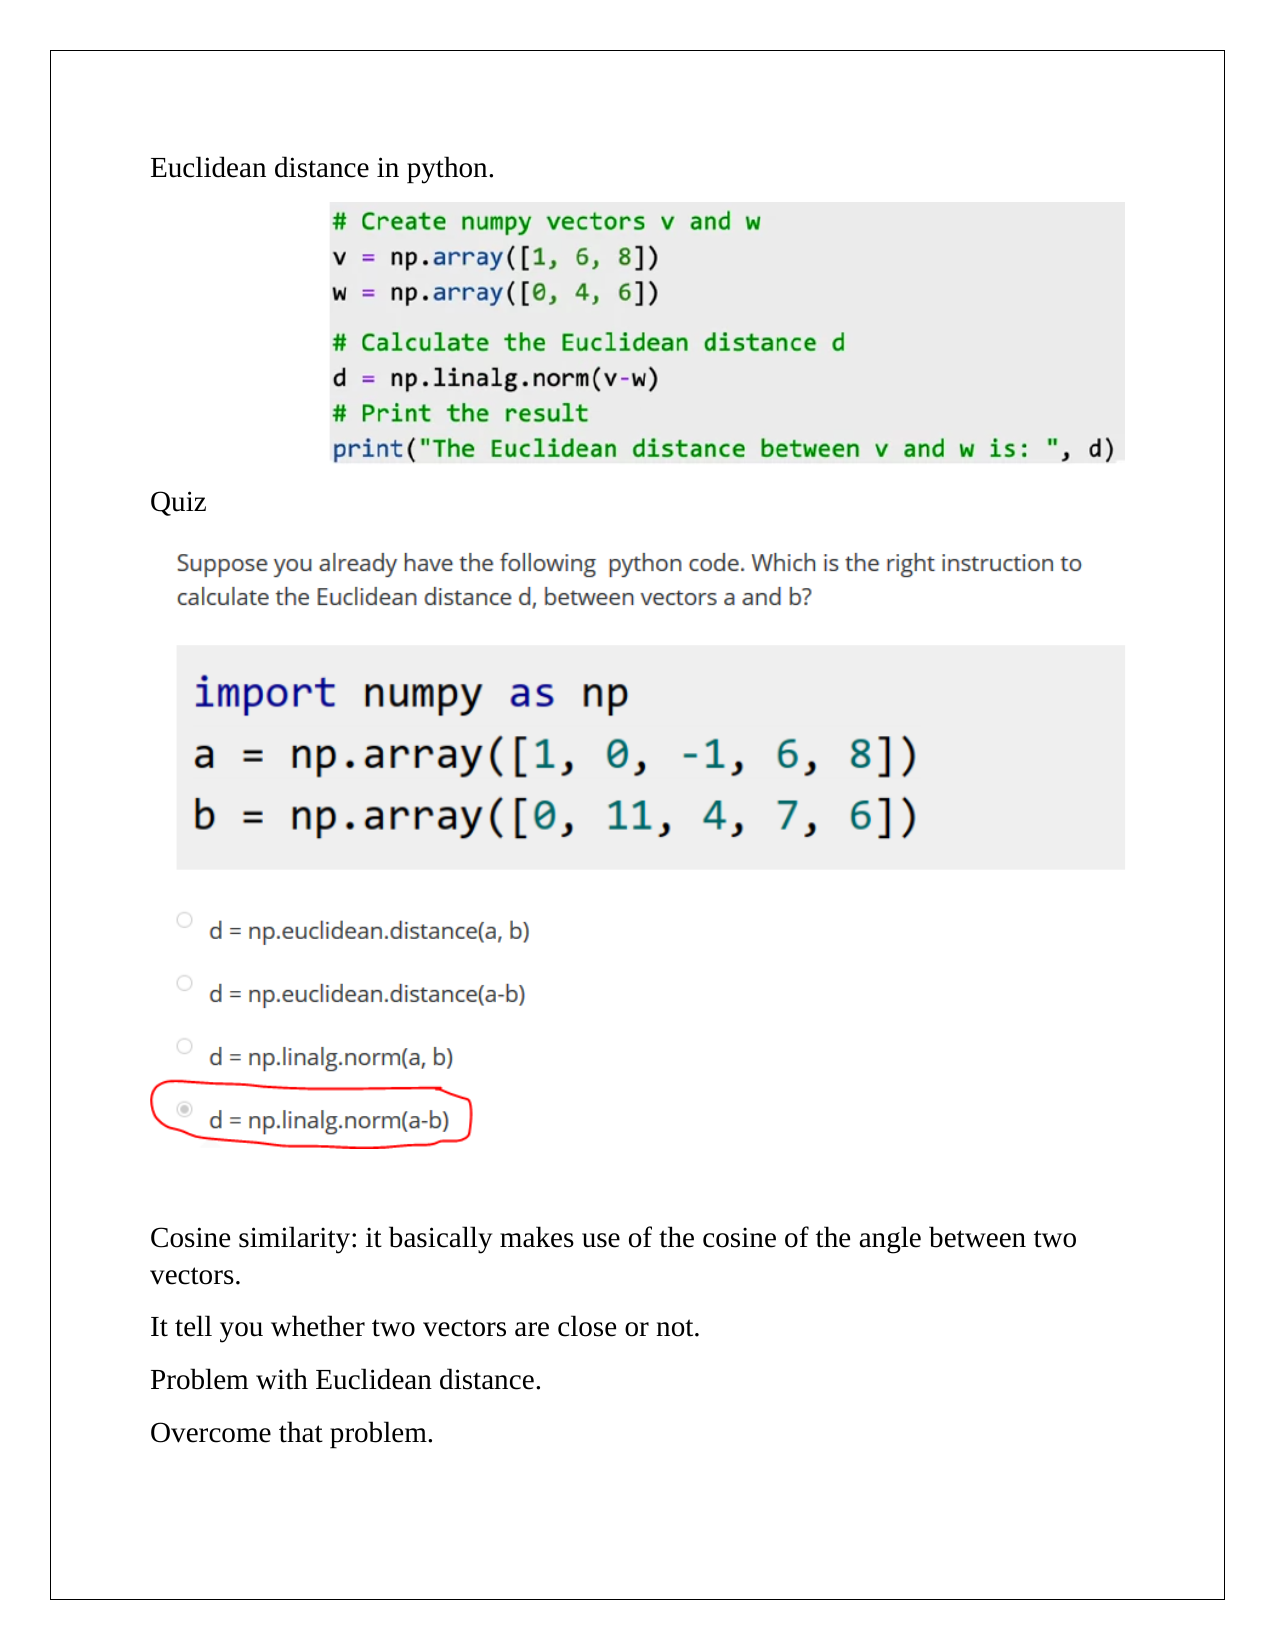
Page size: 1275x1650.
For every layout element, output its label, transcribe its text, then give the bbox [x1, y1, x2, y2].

text Euclidean distance in python. [150, 150, 1125, 183]
text Overcome that problem. [150, 1415, 1125, 1449]
text It tell you whether two vectors are close or not. [150, 1309, 1125, 1343]
picture [329, 202, 1125, 465]
picture [150, 536, 1125, 1149]
text Problem with Euclidean distance. [150, 1362, 1125, 1396]
text Quiz [150, 484, 1125, 517]
text Cosine similarity: it basically makes use of the cosine of the angle between two vectors. [150, 1221, 1125, 1290]
